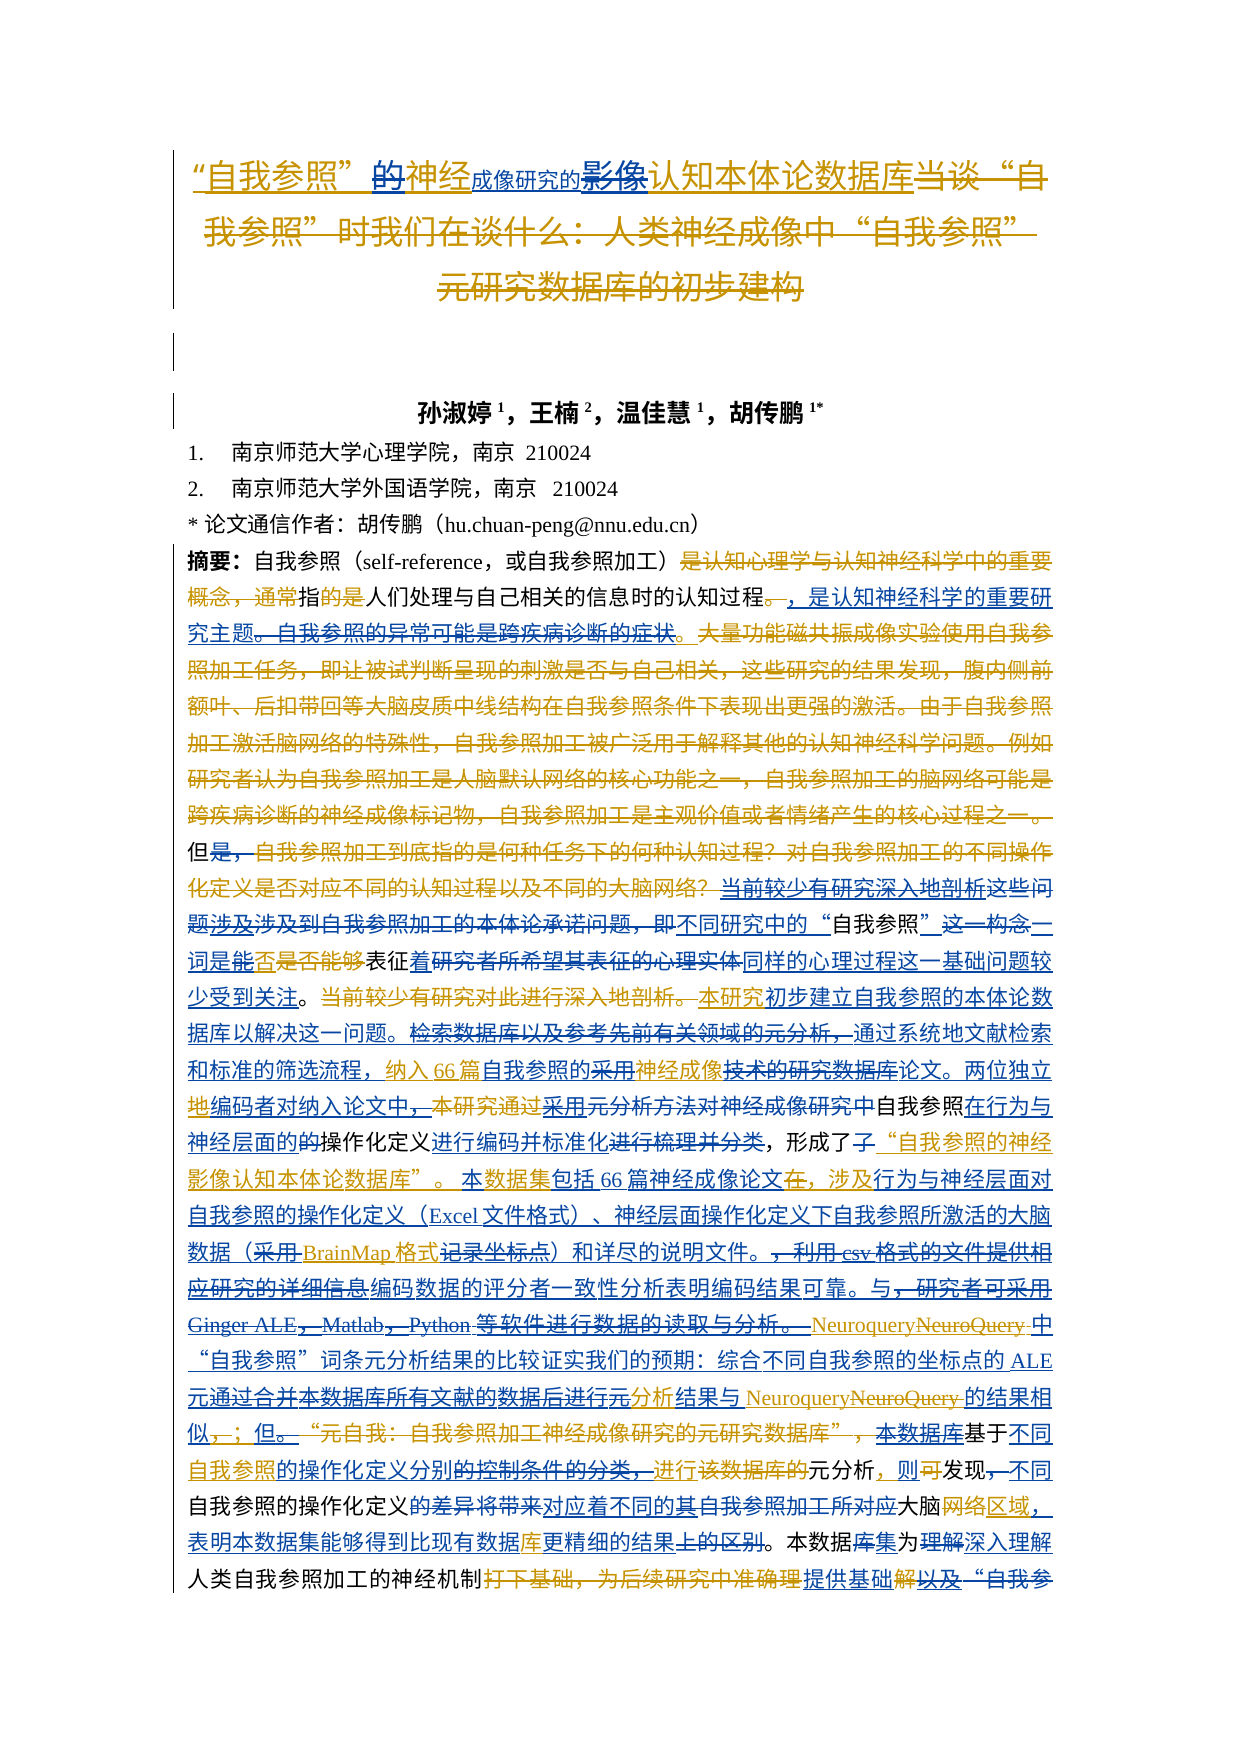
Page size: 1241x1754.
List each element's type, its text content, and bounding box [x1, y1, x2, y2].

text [187, 1190, 1053, 1371]
text 摘要：自我参照（self-reference，或自我参照加工）指人们处理与自己相关的信息时的认知过程但自我参照表征。自我参照操作化定义，形成了基于元分析发现自我参照的操作化定义大脑。本数据为人类自我参照加工的神经机制为其他类似的提供参考。 [187, 672, 1053, 708]
text 2. 南京师范大学外国语学院，南京 210024 [187, 471, 1053, 503]
text 摘要：自我参照（self-reference，或自我参照加工）指人们处理与自己相关的信息时的认知过程但自我参照表征。自我参照操作化定义，形成了基于元分析发现自我参照的操作化定义大脑。本数据为人类自我参照加工的神经机制为其他类似的提供参考。 [187, 544, 1053, 671]
text 摘要：自我参照（self-reference，或自我参照加工）指人们处理与自己相关的信息时的认知过程但自我参照表征。自我参照操作化定义，形成了基于元分析发现自我参照的操作化定义大脑。本数据为人类自我参照加工的神经机制为其他类似的提供参考。 [187, 818, 1053, 890]
text 1. 南京师范大学心理学院，南京 210024 [187, 435, 1053, 466]
text 摘要：自我参照（self-reference，或自我参照加工）指人们处理与自己相关的信息时的认知过程但自我参照表征。自我参照操作化定义，形成了基于元分析发现自我参照的操作化定义大脑。本数据为人类自我参照加工的神经机制为其他类似的提供参考。 [187, 781, 1053, 817]
text * 论文通信作者：胡传鹏（hu.chuan-peng@nnu.edu.cn） [187, 507, 1053, 539]
text 孙淑婷1，王楠2，温佳慧1，胡传鹏1* [187, 393, 1053, 429]
text 摘要：自我参照（self-reference，或自我参照加工）指人们处理与自己相关的信息时的认知过程但自我参照表征。自我参照操作化定义，形成了基于元分析发现自我参照的操作化定义大脑。本数据为人类自我参照加工的神经机制为其他类似的提供参考。 [187, 1045, 1053, 1189]
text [187, 1371, 1053, 1593]
text 摘要：自我参照（self-reference，或自我参照加工）指人们处理与自己相关的信息时的认知过程但自我参照表征。自我参照操作化定义，形成了基于元分析发现自我参照的操作化定义大脑。本数据为人类自我参照加工的神经机制为其他类似的提供参考。 [187, 745, 1053, 780]
text 摘要：自我参照（self-reference，或自我参照加工）指人们处理与自己相关的信息时的认知过程但自我参照表征。自我参照操作化定义，形成了基于元分析发现自我参照的操作化定义大脑。本数据为人类自我参照加工的神经机制为其他类似的提供参考。 [187, 891, 1053, 1044]
text 摘要：自我参照（self-reference，或自我参照加工）指人们处理与自己相关的信息时的认知过程但自我参照表征。自我参照操作化定义，形成了基于元分析发现自我参照的操作化定义大脑。本数据为人类自我参照加工的神经机制为其他类似的提供参考。 [187, 709, 1053, 744]
